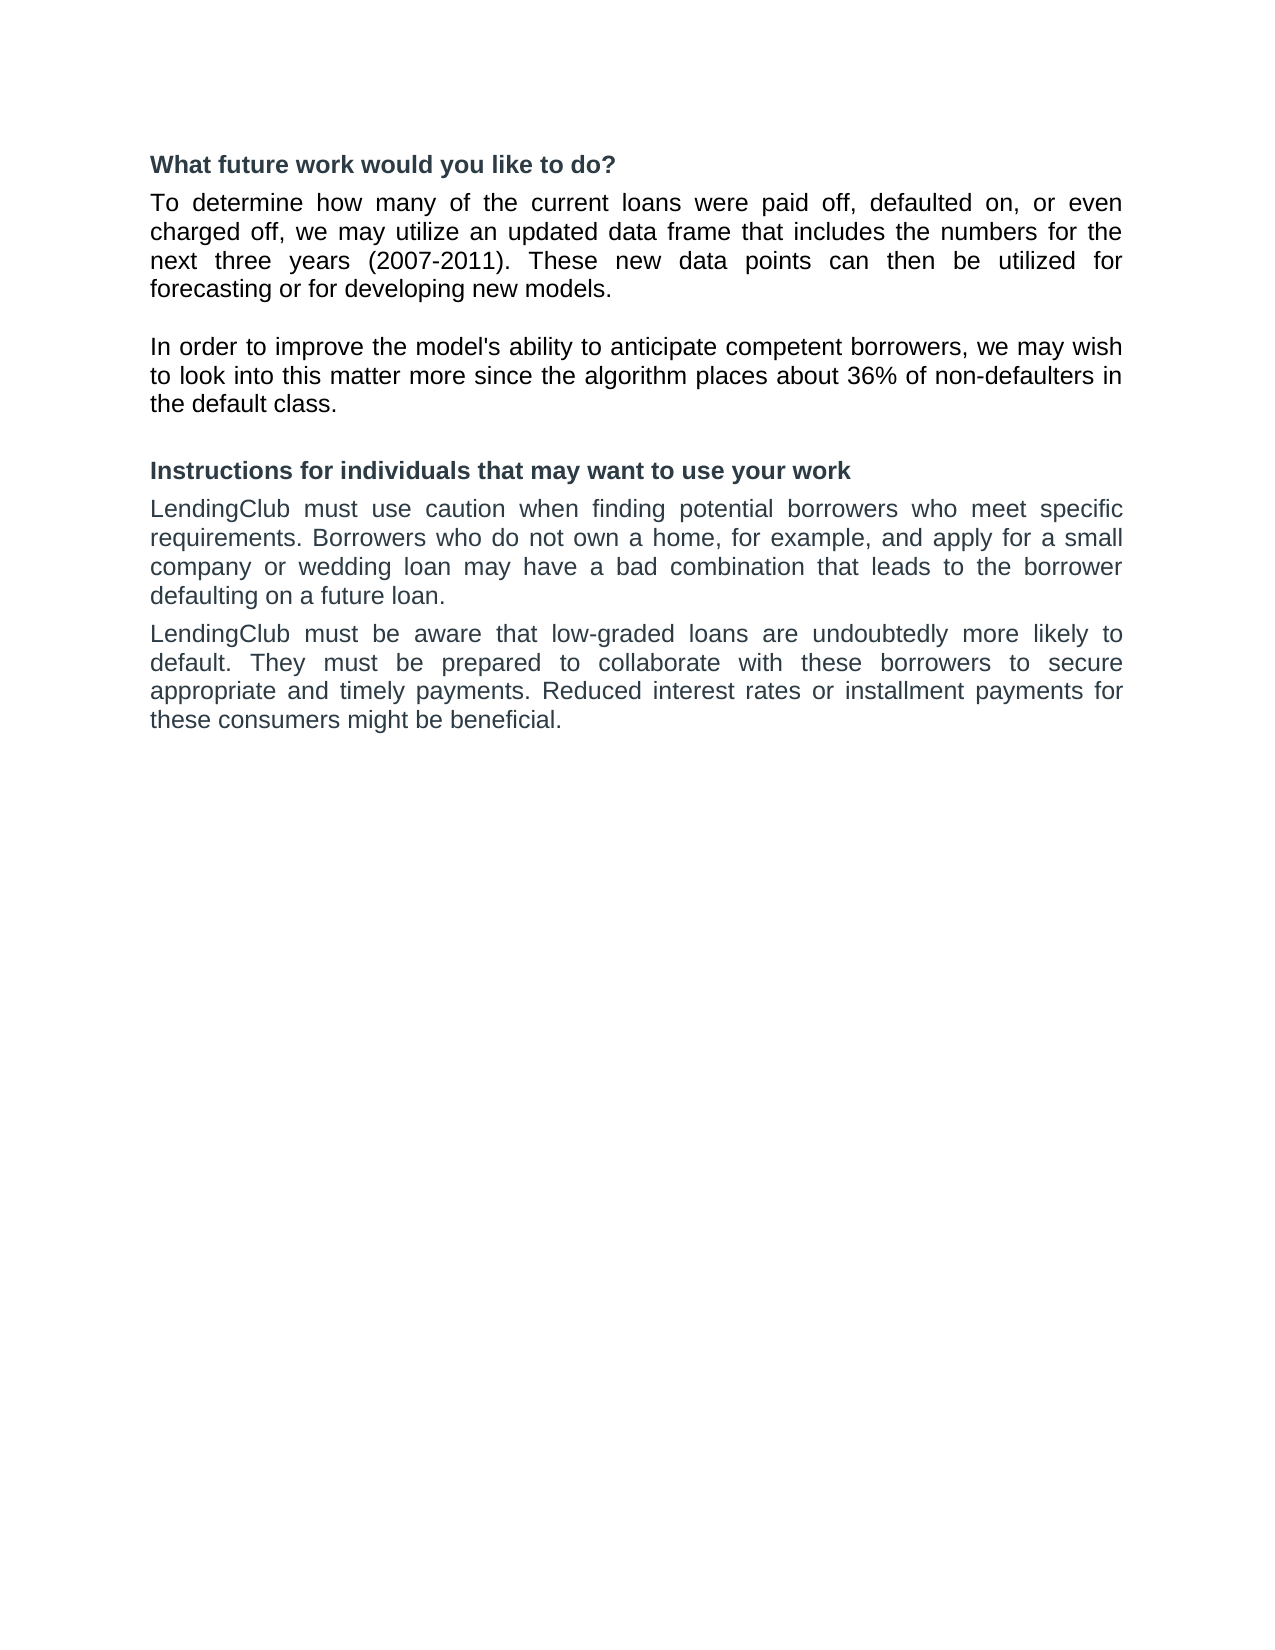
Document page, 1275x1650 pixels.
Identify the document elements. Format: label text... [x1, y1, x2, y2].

text Instructions for individuals that may want to use your work [150, 456, 1125, 485]
text LendingClub must be aware that low-graded loans are undoubtedly more likely to default. They must be prepared to collaborate with these borrowers to secure appropriate and timely payments. Reduced interest rates or installment payments for these consumers might be beneficial. [150, 619, 1125, 734]
text What future work would you like to do? [150, 150, 1125, 179]
text In order to improve the model's ability to anticipate competent borrowers, we may wish to look into this matter more since the algorithm places about 36% of non-defaulters in the default class. [150, 332, 1125, 418]
text To determine how many of the current loans were paid off, defaulted on, or even charged off, we may utilize an updated data frame that includes the numbers for the next three years (2007-2011). These new data points can then be utilized for forecasting or for developing new models. [150, 188, 1125, 303]
text LendingClub must use caution when finding potential borrowers who meet specific requirements. Borrowers who do not own a home, for example, and apply for a small company or wedding loan may have a bad combination that leads to the borrower defaulting on a future loan. [150, 494, 1125, 609]
